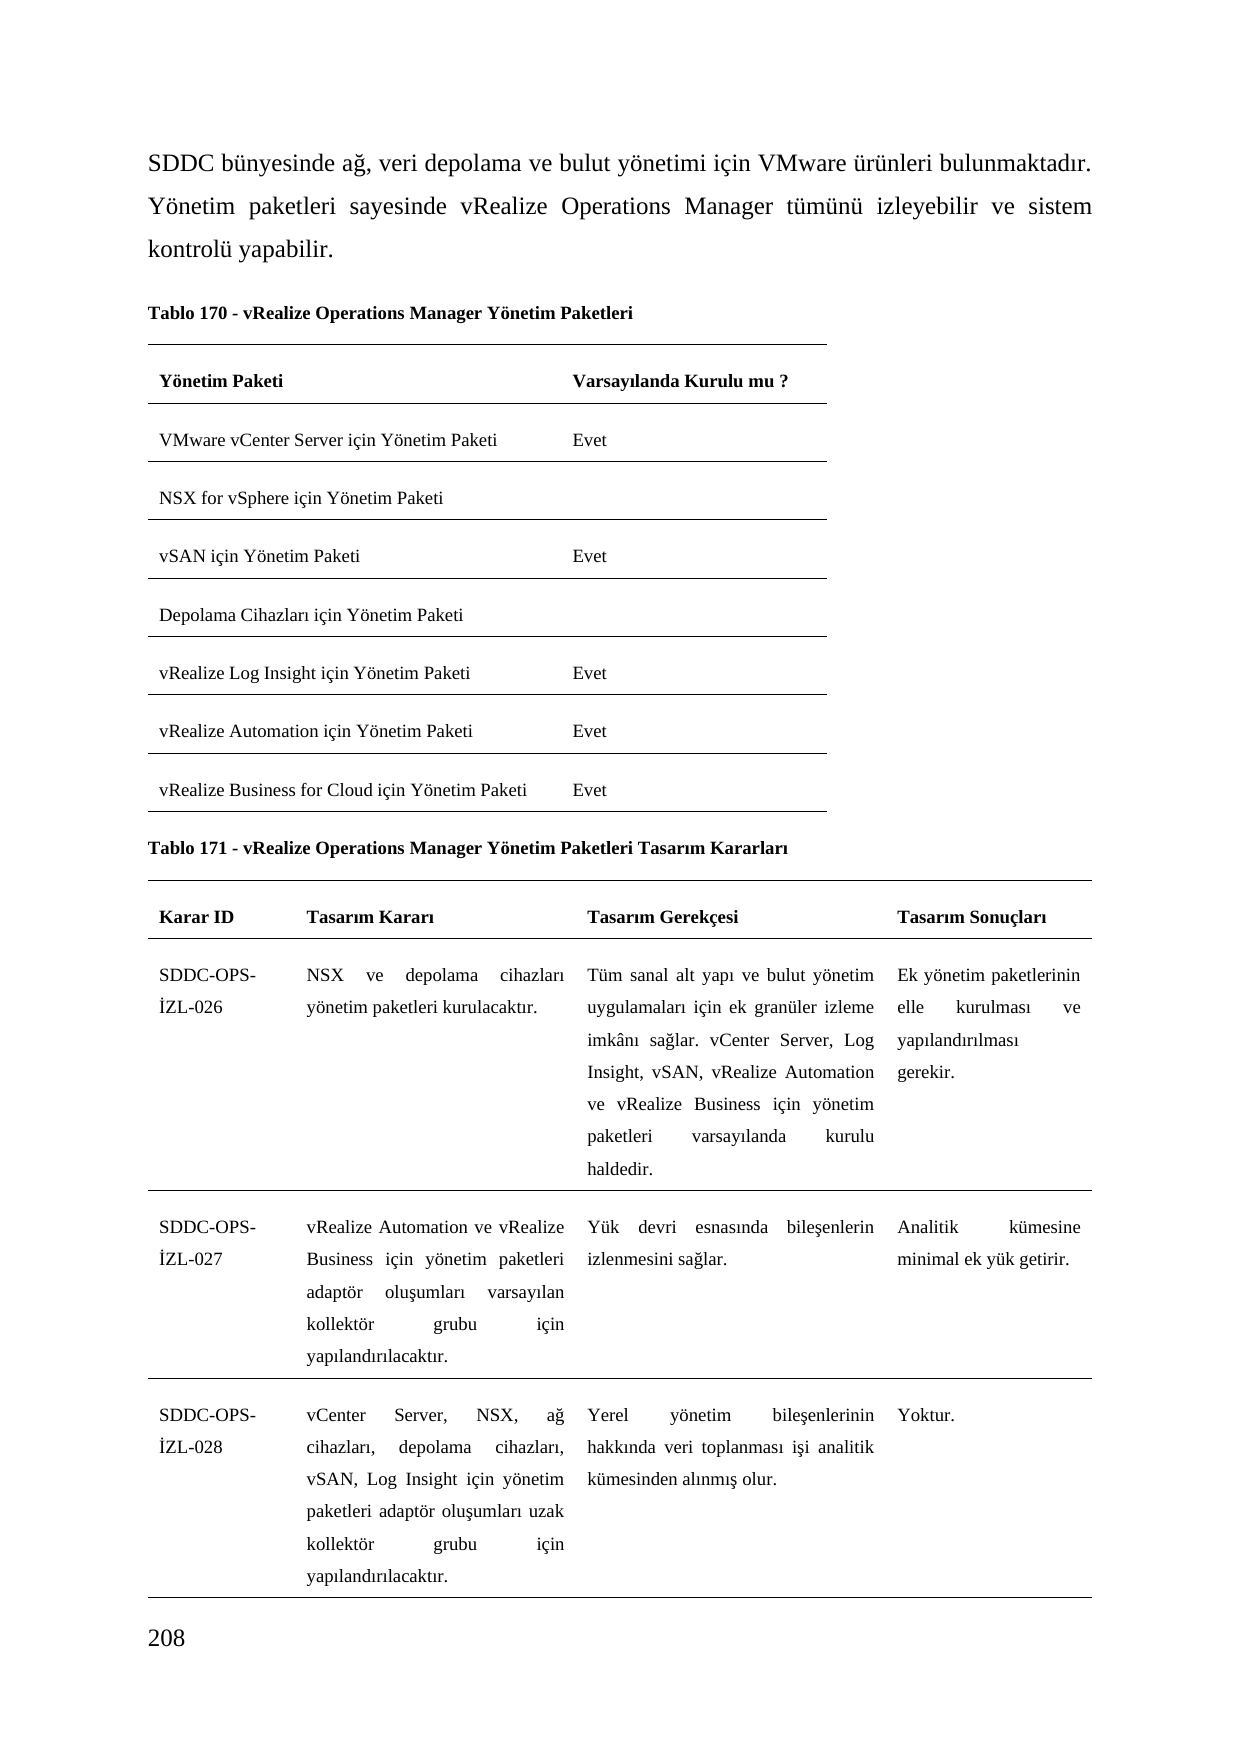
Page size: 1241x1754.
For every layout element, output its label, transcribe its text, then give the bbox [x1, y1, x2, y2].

text Tablo 170 - vRealize Operations Manager Yönetim Paketleri [148, 302, 1093, 323]
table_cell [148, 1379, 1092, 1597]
text Tablo 171 - vRealize Operations Manager Yönetim Paketleri Tasarım Kararları [148, 837, 1093, 859]
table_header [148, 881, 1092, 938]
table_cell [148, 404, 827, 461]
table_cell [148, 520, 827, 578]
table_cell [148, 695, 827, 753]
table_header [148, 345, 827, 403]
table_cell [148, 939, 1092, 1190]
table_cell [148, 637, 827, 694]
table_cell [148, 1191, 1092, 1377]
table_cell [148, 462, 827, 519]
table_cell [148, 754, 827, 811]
text SDDC bünyesinde ağ, veri depolama ve bulut yönetimi için VMware ürünleri bulunmaktadır. Yönetim paketleri sayesinde vRealize Operations Manager tümünü izleyebilir ve sistem kontrolü yapabilir. [148, 148, 1093, 263]
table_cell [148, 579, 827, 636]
